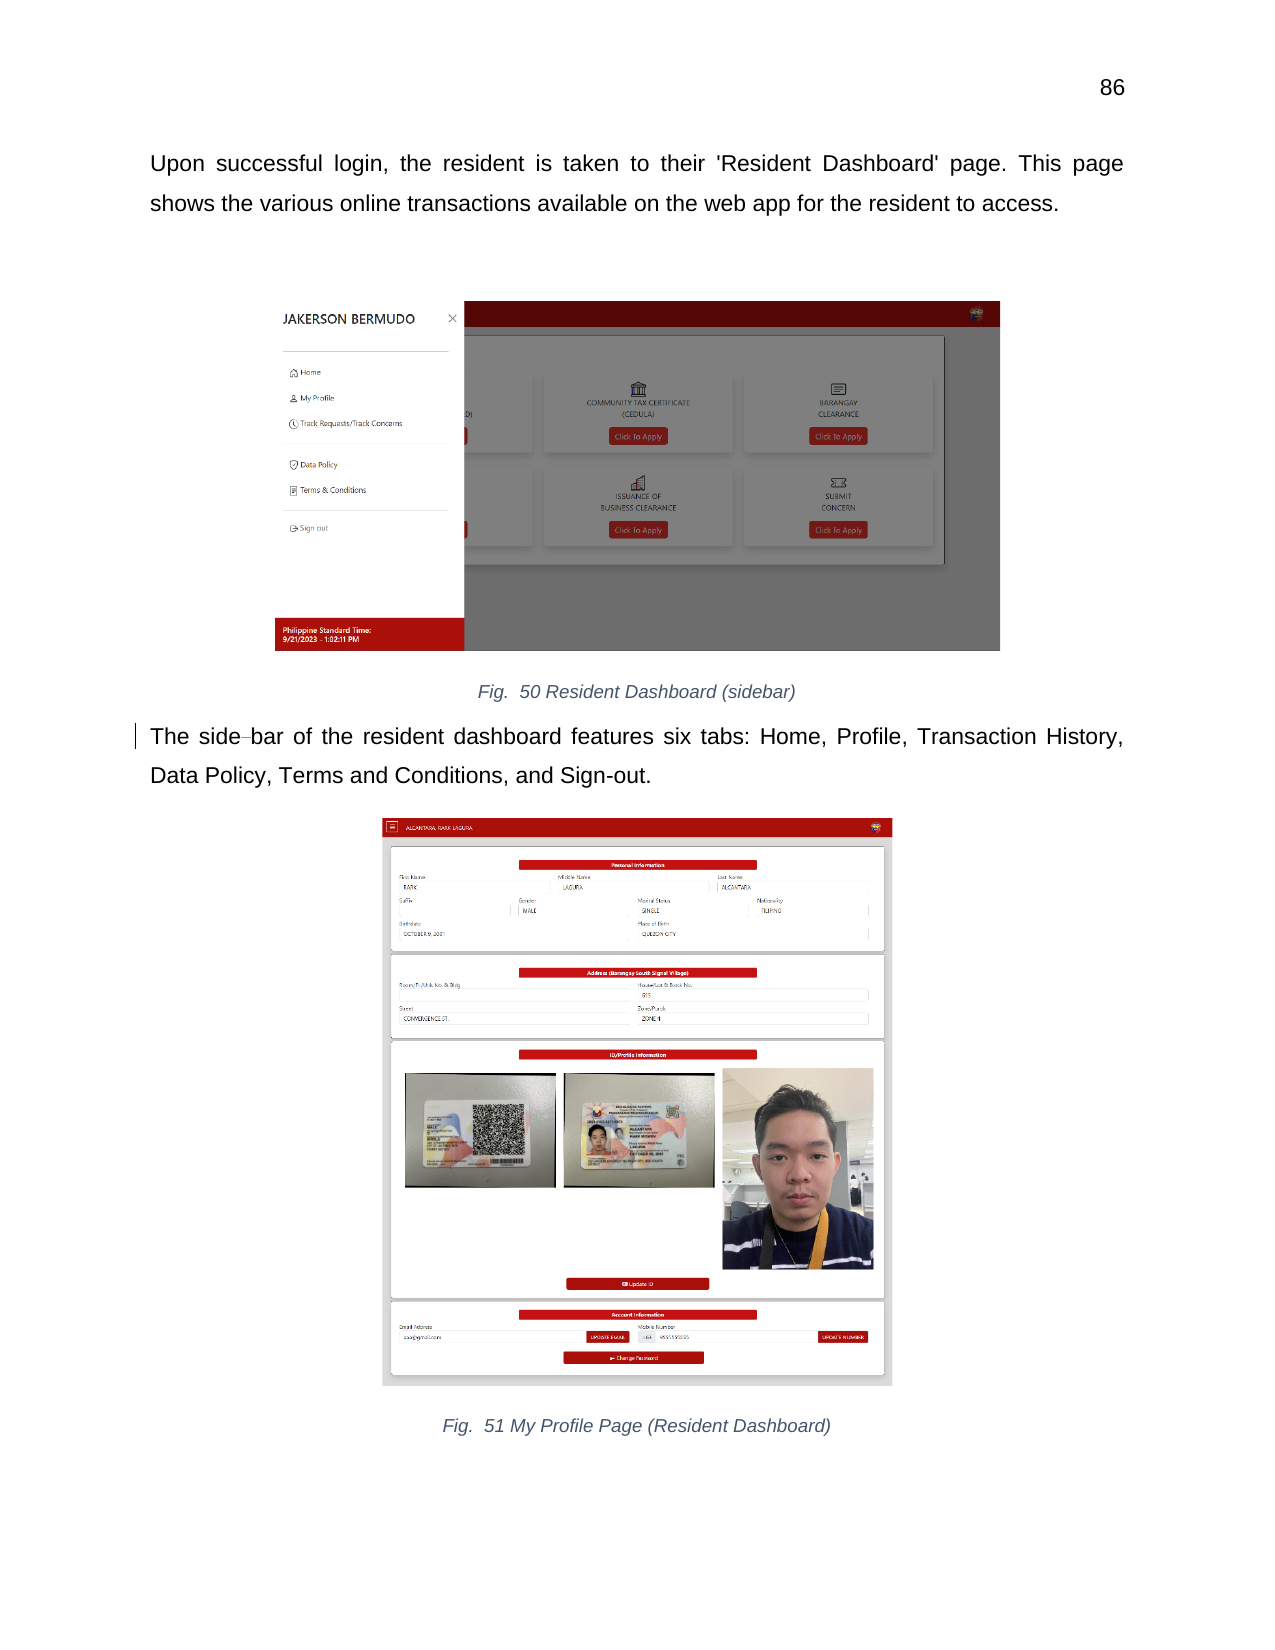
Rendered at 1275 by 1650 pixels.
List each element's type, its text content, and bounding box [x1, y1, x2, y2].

text The sidebar of the resident dashboard features six tabs: Home, Profile, Transaction History, Data Policy, Terms and Conditions, and Sign-out. [150, 723, 1125, 789]
text Fig. 51 My Profile Page (Resident Dashboard) [150, 1415, 1125, 1436]
text Fig. 50 Resident Dashboard (sidebar) [150, 680, 1125, 702]
text Upon successful login, the resident is taken to their 'Resident Dashboard' page. This page shows the various online transactions available on the web app for the resident to access. [150, 150, 1125, 216]
picture [275, 301, 1001, 651]
picture [382, 818, 893, 1386]
